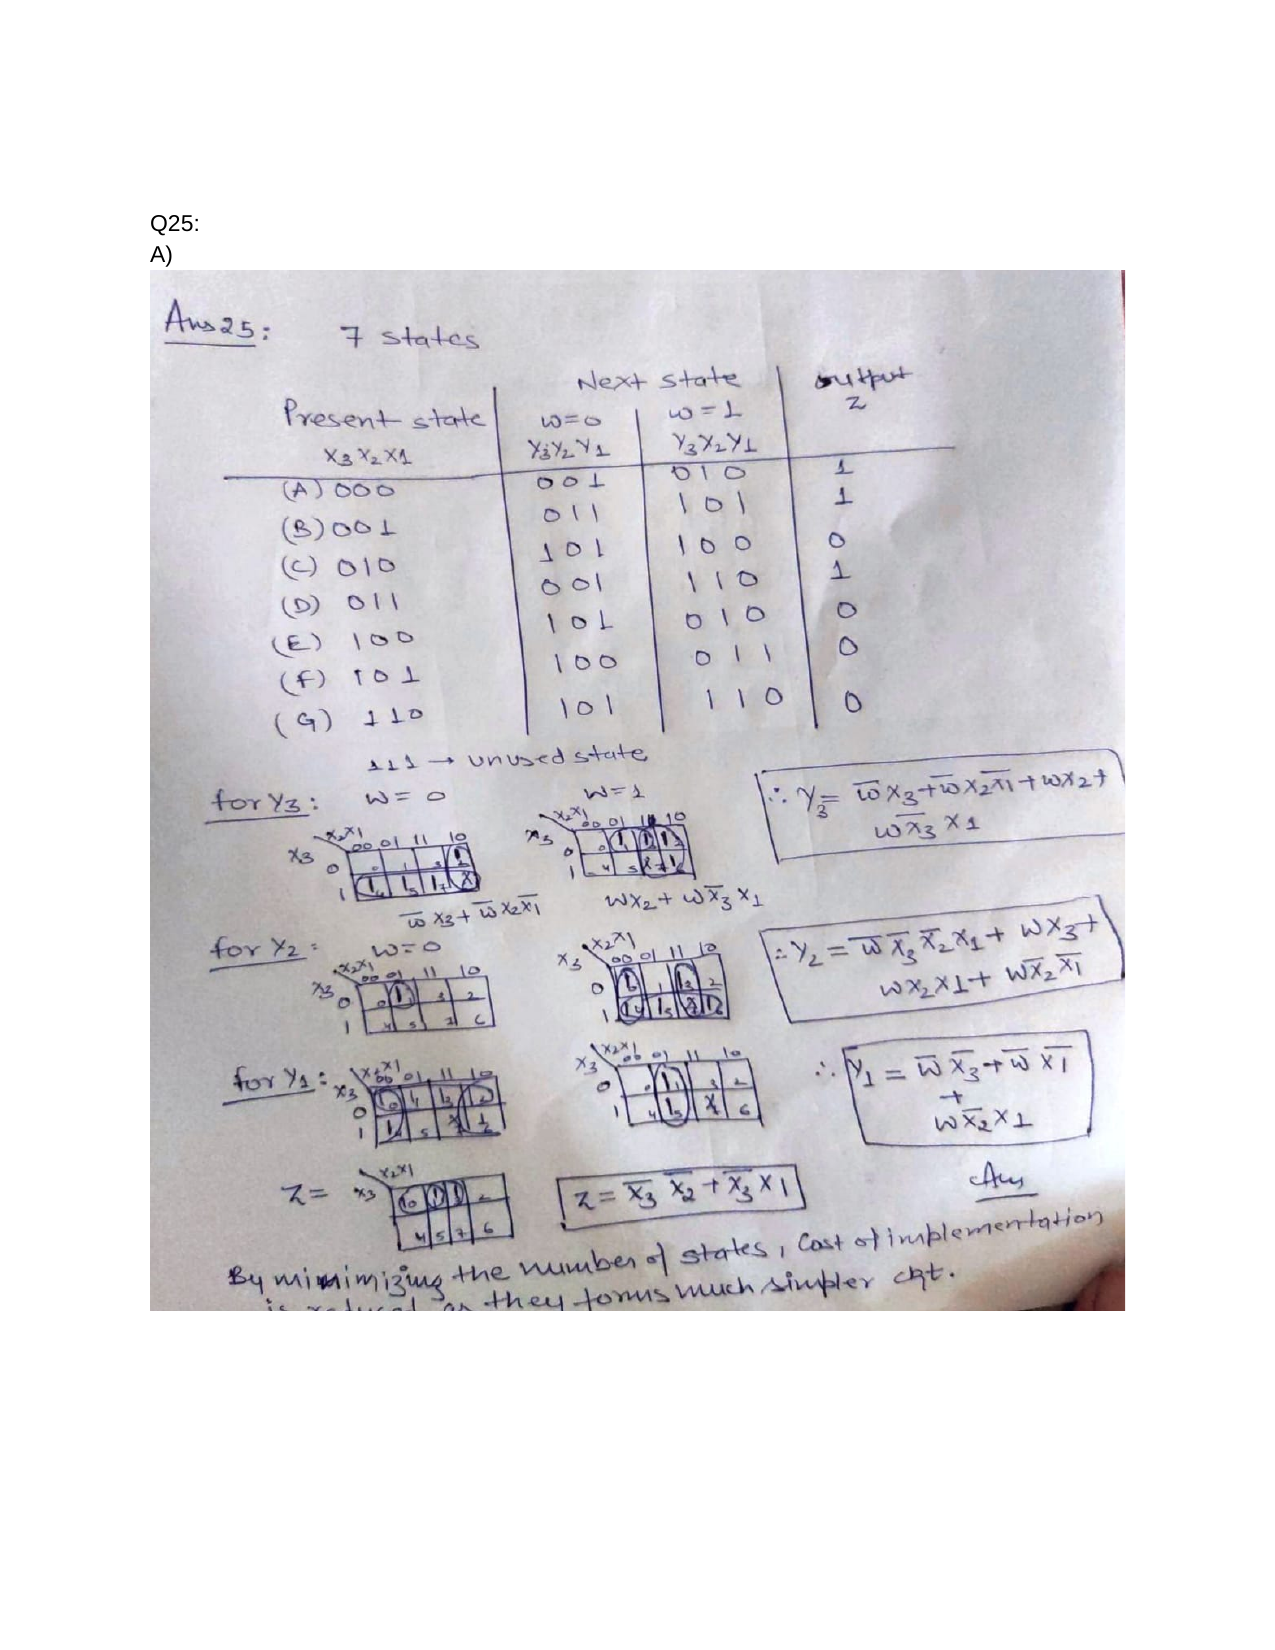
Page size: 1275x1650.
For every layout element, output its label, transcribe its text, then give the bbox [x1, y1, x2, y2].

text Q25: [150, 210, 1125, 237]
picture [150, 270, 1125, 1311]
text A) [150, 241, 1125, 267]
